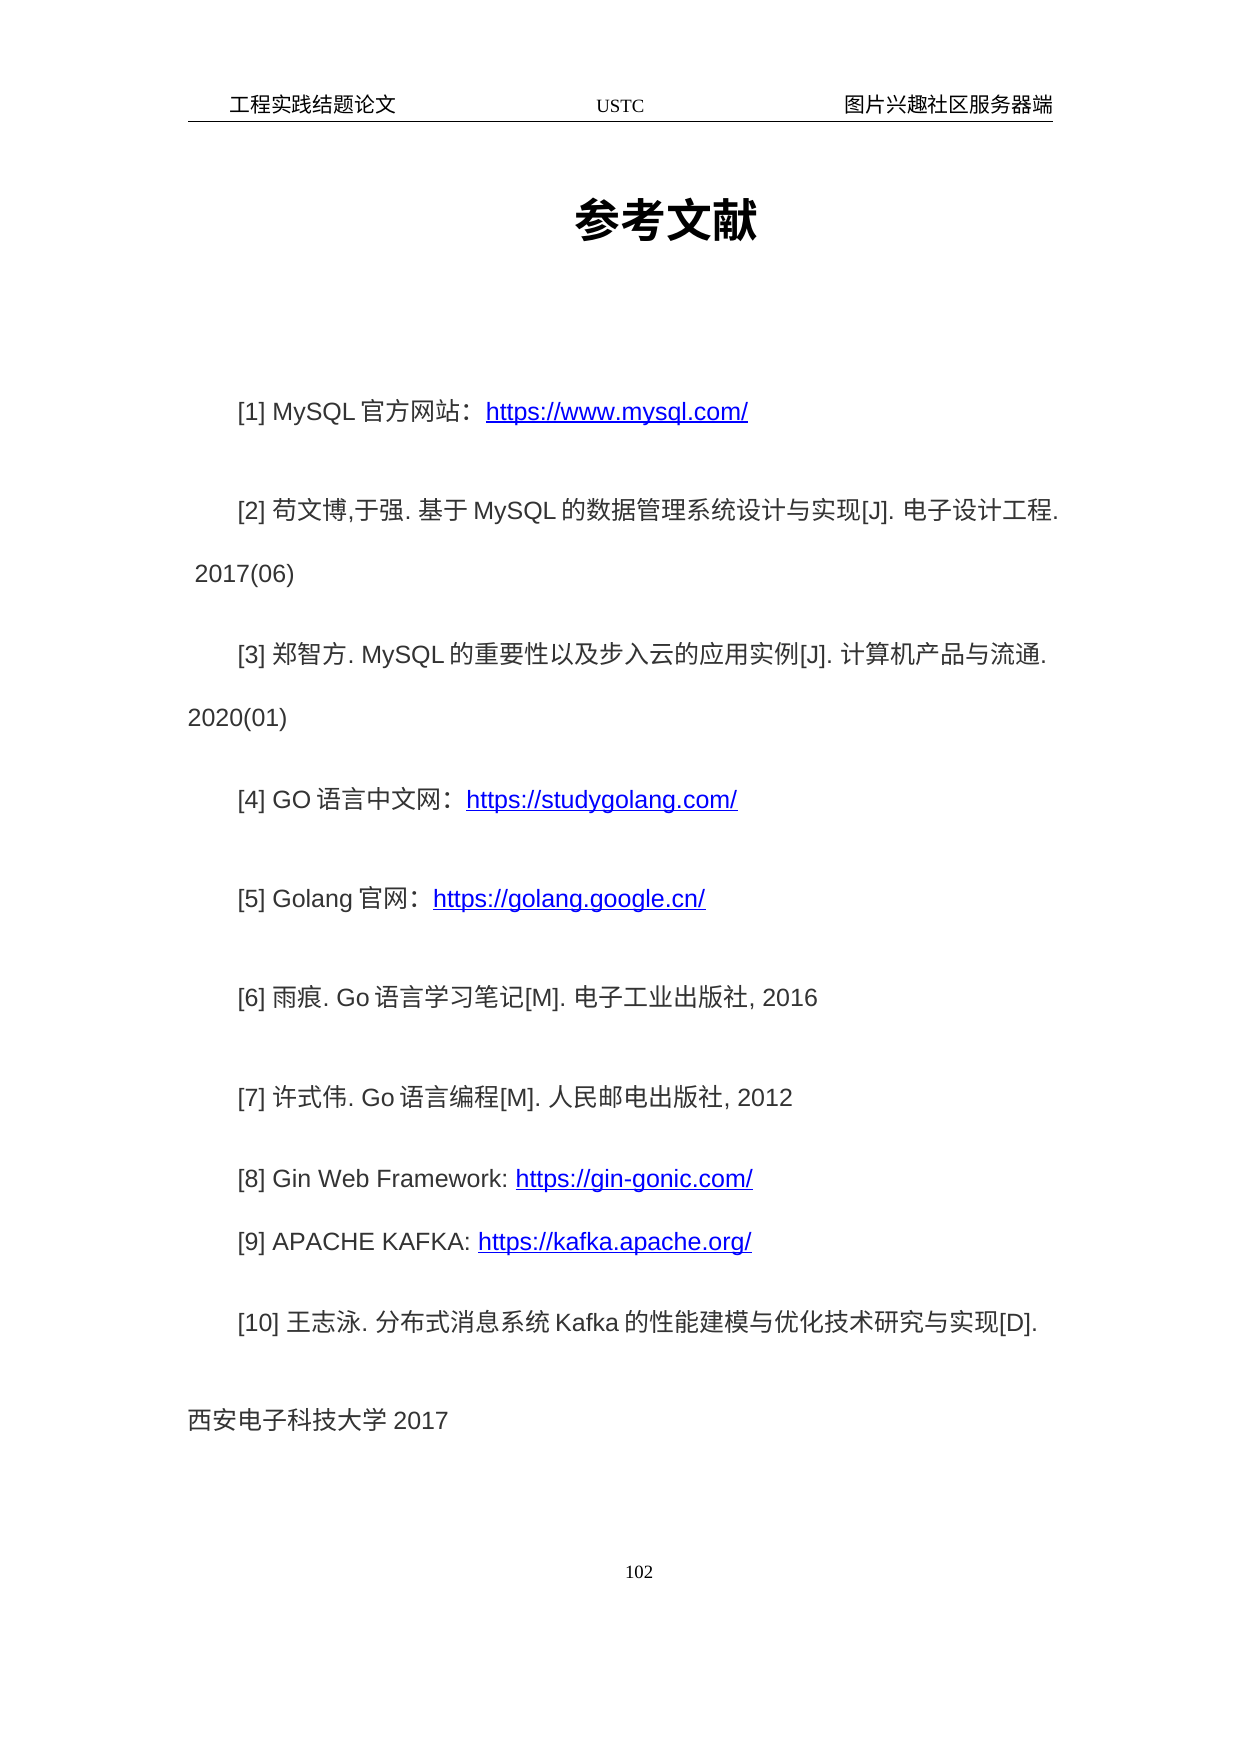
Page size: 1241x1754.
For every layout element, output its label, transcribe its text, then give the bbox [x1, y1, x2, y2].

subtitle 参考文献 [187, 169, 1053, 267]
text [10] 王志泳. 分布式消息系统Kafka的性能建模与优化技术研究与实现[D].西安电子科技大学 2017 [187, 1288, 1053, 1451]
text [4] GO语言中文网：https://studygolang.com/ [187, 765, 1053, 830]
text [9] APACHE KAFKA: https://kafka.apache.org/ [187, 1225, 1053, 1258]
text [3] 郑智方. MySQL的重要性以及步入云的应用实例[J]. 计算机产品与流通. 2020(01) [187, 620, 1053, 734]
text [7] 许式伟. Go语言编程[M]. 人民邮电出版社, 2012 [187, 1063, 1053, 1128]
text [5] Golang官网：https://golang.google.cn/ [187, 864, 1053, 929]
text [1] MySQL官方网站：https://www.mysql.com/ [187, 377, 1053, 442]
text [8] Gin Web Framework: https://gin-gonic.com/ [187, 1162, 1053, 1195]
text [2] 苟文博,于强. 基于MySQL的数据管理系统设计与实现[J]. 电子设计工程. 2017(06) [187, 476, 1053, 590]
text [6] 雨痕. Go语言学习笔记[M]. 电子工业出版社, 2016 [187, 963, 1053, 1028]
